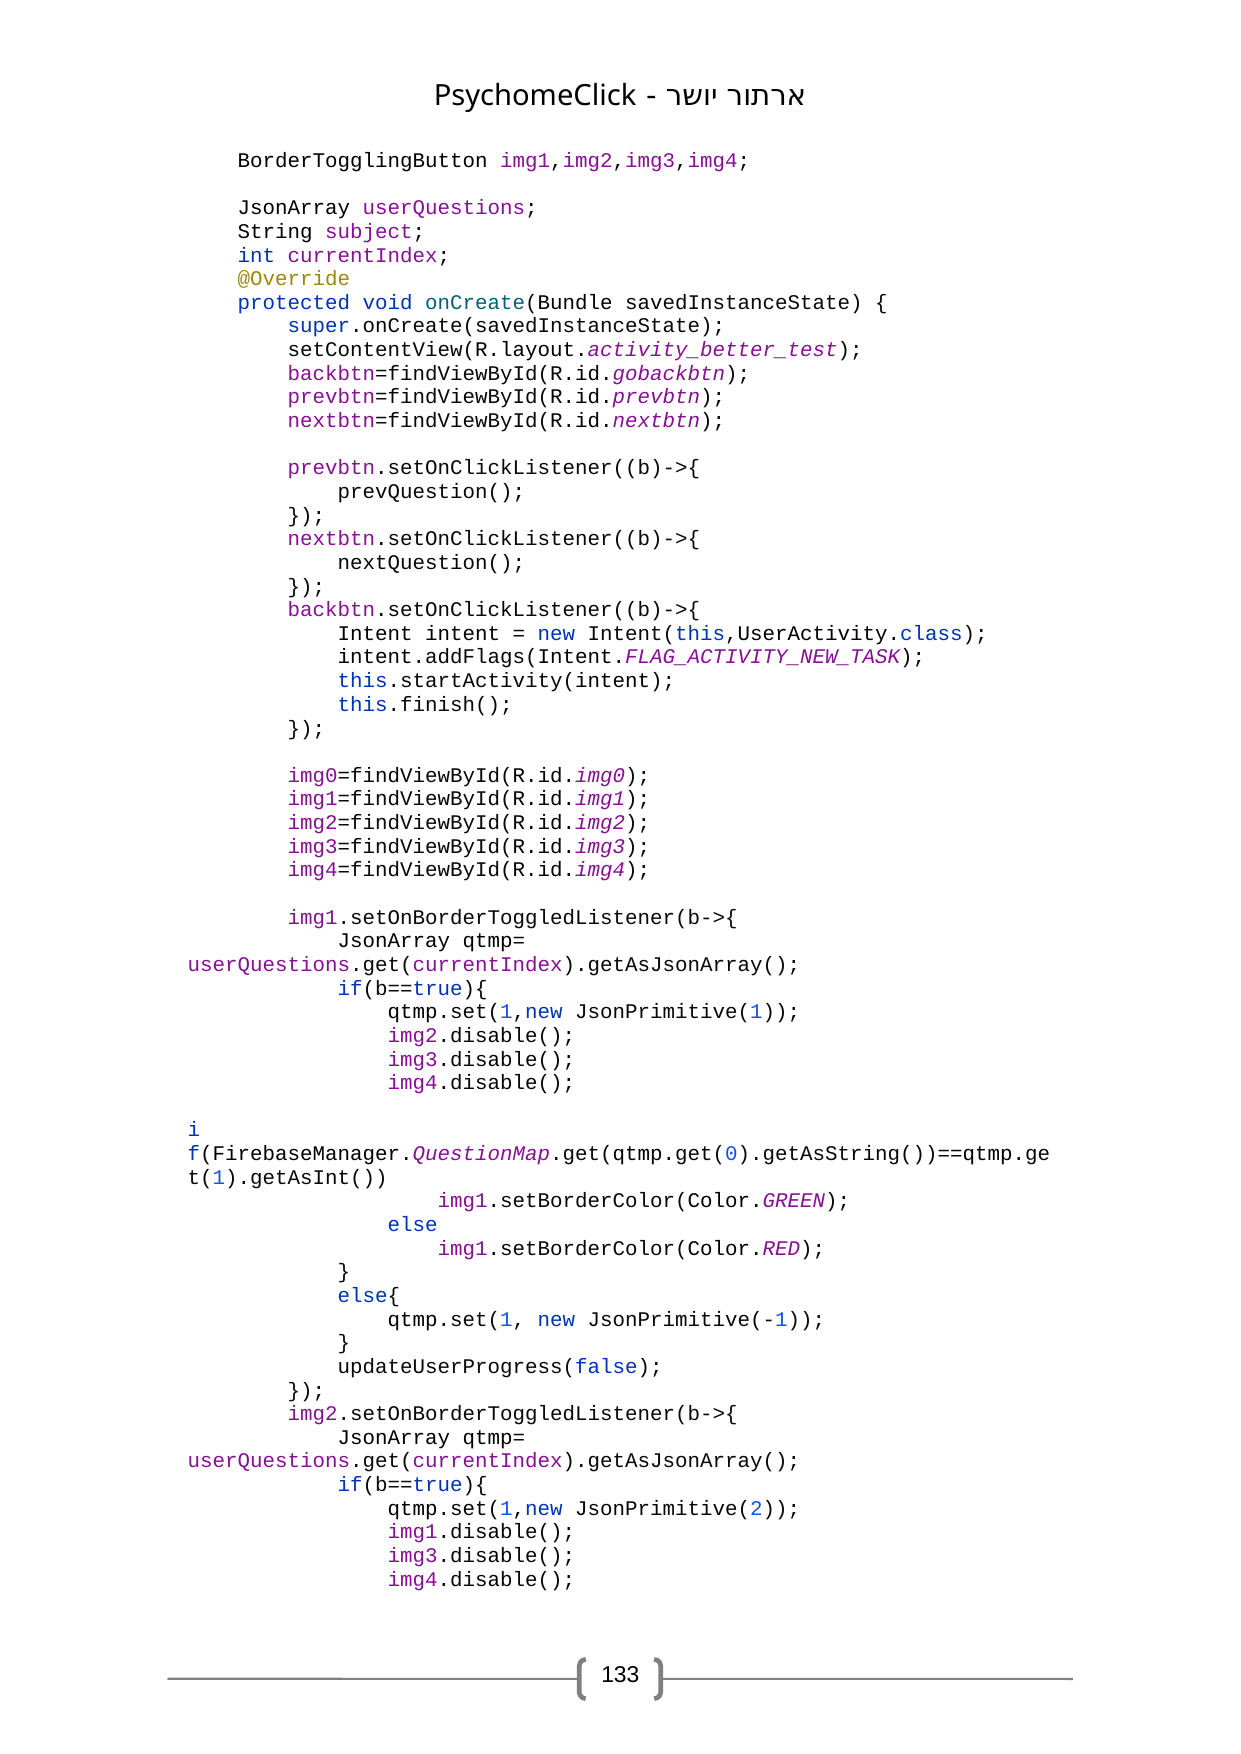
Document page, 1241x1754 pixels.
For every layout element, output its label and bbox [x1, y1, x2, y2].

text [187, 150, 1053, 1592]
